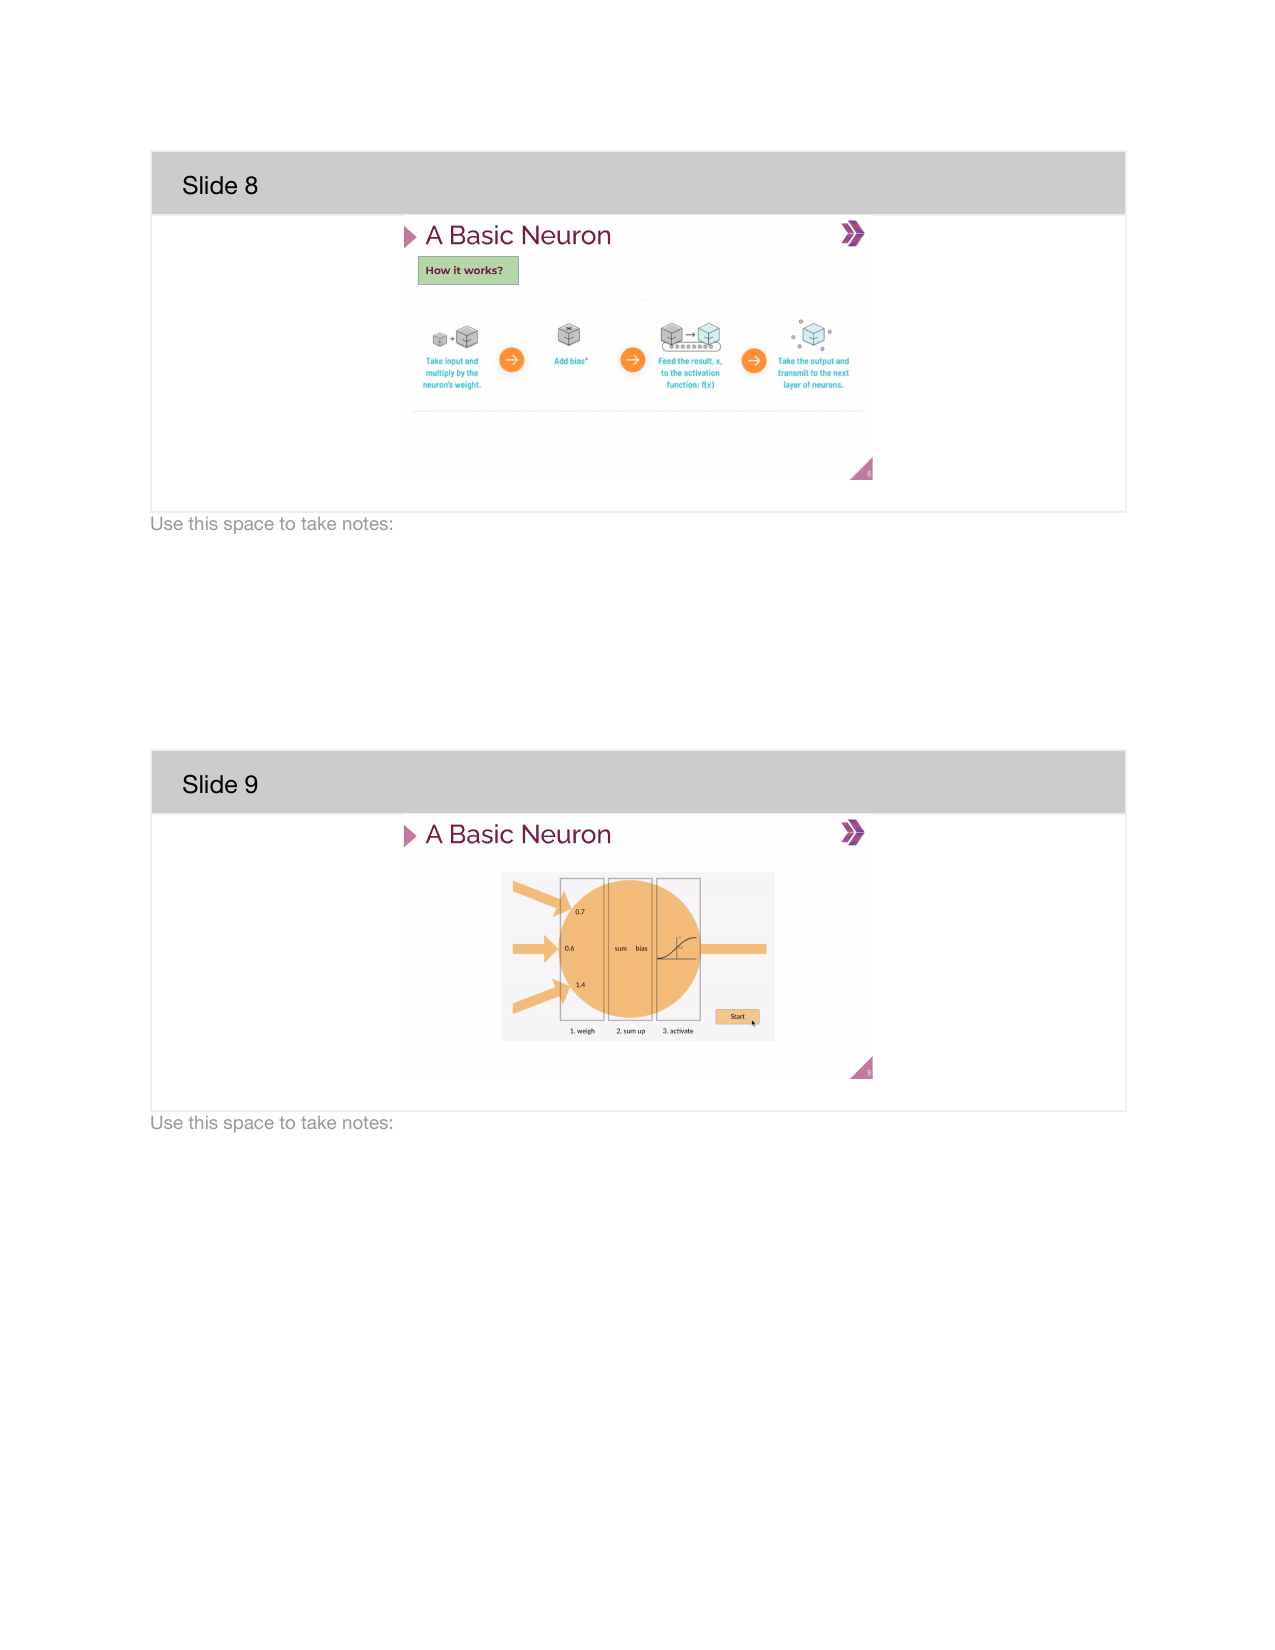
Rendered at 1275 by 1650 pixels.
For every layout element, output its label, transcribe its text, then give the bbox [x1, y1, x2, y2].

table_header Slide 9 [152, 751, 1125, 813]
text Use this space to take notes: [150, 1112, 1125, 1135]
text Use this space to take notes: [150, 513, 1125, 536]
picture [403, 814, 873, 1079]
table_cell [152, 216, 1125, 511]
table_cell [152, 815, 1125, 1110]
picture [403, 215, 873, 480]
table_header Slide 8 [152, 152, 1125, 214]
